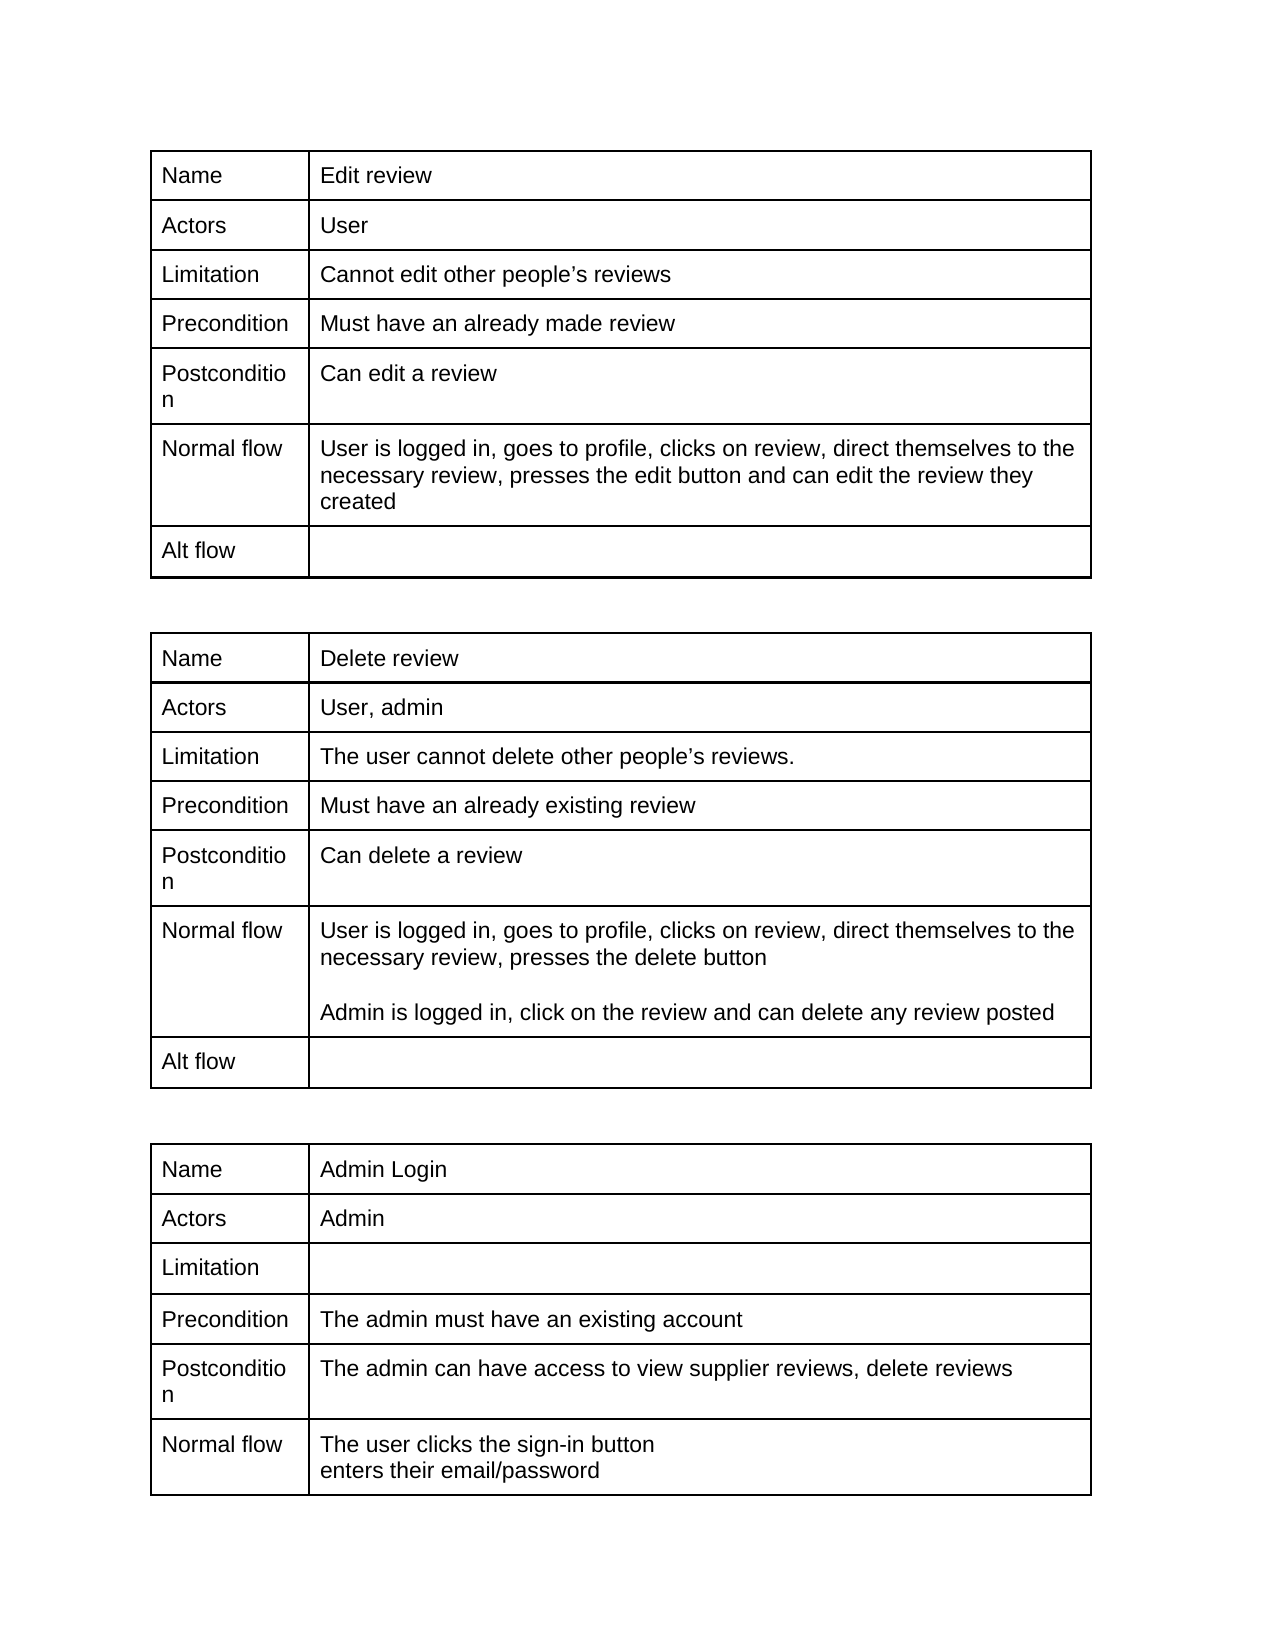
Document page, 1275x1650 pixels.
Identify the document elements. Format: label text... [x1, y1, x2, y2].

table_cell [310, 527, 1090, 576]
table_cell Normal flow [152, 907, 308, 1036]
table_header Name [152, 1145, 308, 1192]
table_cell Limitation [152, 1244, 308, 1293]
table_cell User is logged in, goes to profile, clicks on review, direct themselves to the necessary review, presses the delete button Admin is logged in, click on the review and can delete any review posted [310, 907, 1090, 1036]
table_cell [310, 1244, 1090, 1293]
table_header Admin Login [310, 1145, 1090, 1192]
table_cell Normal flow [152, 1420, 308, 1494]
table_cell Postcondition [152, 349, 308, 423]
table_cell Cannot edit other people’s reviews [310, 251, 1090, 298]
table_cell Precondition [152, 782, 308, 829]
table_cell Limitation [152, 251, 308, 298]
table_cell Limitation [152, 733, 308, 780]
table_header Name [152, 634, 308, 681]
table_cell Actors [152, 684, 308, 731]
table_cell Precondition [152, 1295, 308, 1343]
table_cell Precondition [152, 300, 308, 347]
table_cell The admin must have an existing account [310, 1295, 1090, 1343]
table_header Delete review [310, 634, 1090, 681]
table_cell The user cannot delete other people’s reviews. [310, 733, 1090, 780]
table_cell [310, 1038, 1090, 1087]
table_cell Actors [152, 1195, 308, 1242]
table_cell Postcondition [152, 1345, 308, 1418]
table_cell Can edit a review [310, 349, 1090, 423]
table_cell Can delete a review [310, 831, 1090, 905]
table_cell Must have an already made review [310, 300, 1090, 347]
table_cell Alt flow [152, 1038, 308, 1087]
table_cell User is logged in, goes to profile, clicks on review, direct themselves to the necessary review, presses the edit button and can edit the review they created [310, 425, 1090, 525]
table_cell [310, 1420, 1090, 1494]
table_header Edit review [310, 152, 1090, 199]
table_cell User, admin [310, 684, 1090, 731]
table_cell Admin [310, 1195, 1090, 1242]
table_cell Postcondition [152, 831, 308, 905]
table_cell The admin can have access to view supplier reviews, delete reviews [310, 1345, 1090, 1418]
table_cell Normal flow [152, 425, 308, 525]
table_cell User [310, 201, 1090, 248]
table_cell Must have an already existing review [310, 782, 1090, 829]
table_cell Actors [152, 201, 308, 248]
table_header Name [152, 152, 308, 199]
table_cell Alt flow [152, 527, 308, 576]
